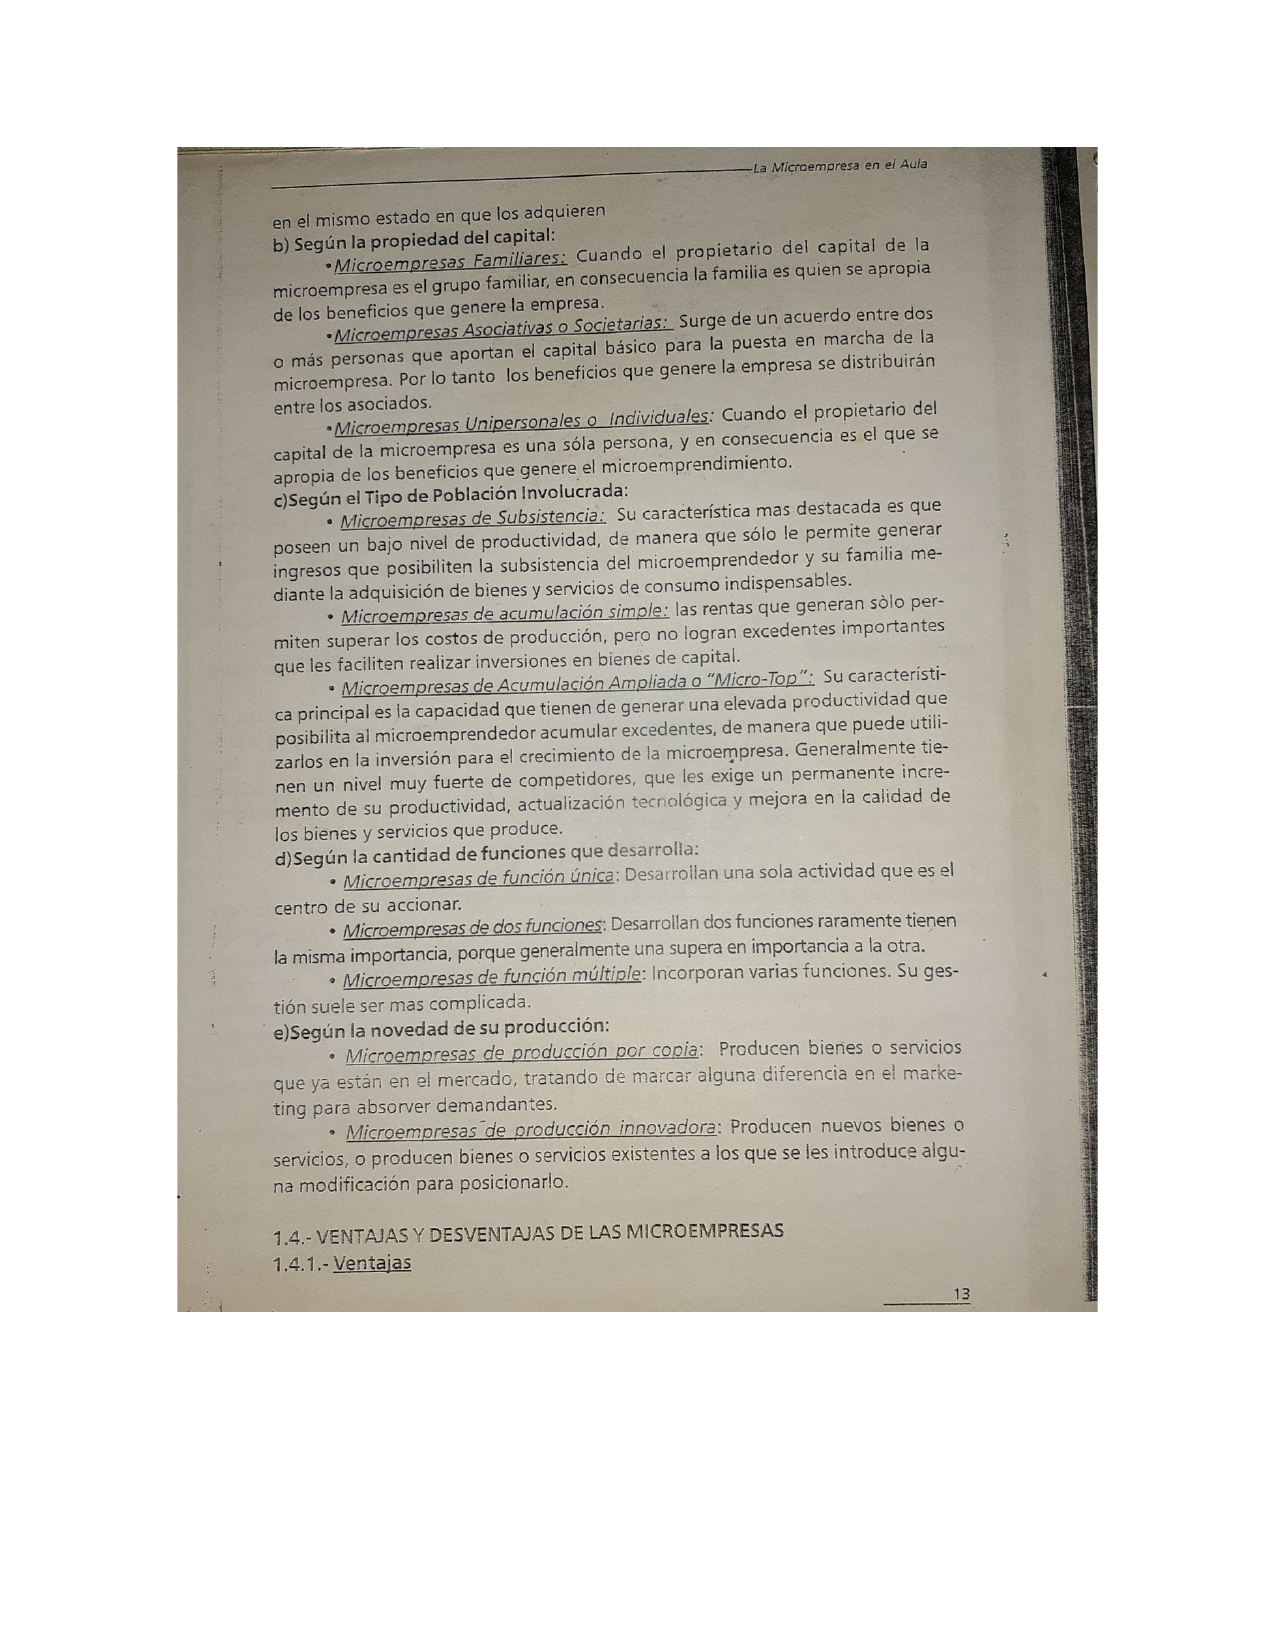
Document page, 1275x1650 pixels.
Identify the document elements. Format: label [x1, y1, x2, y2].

picture [177, 147, 1098, 1312]
